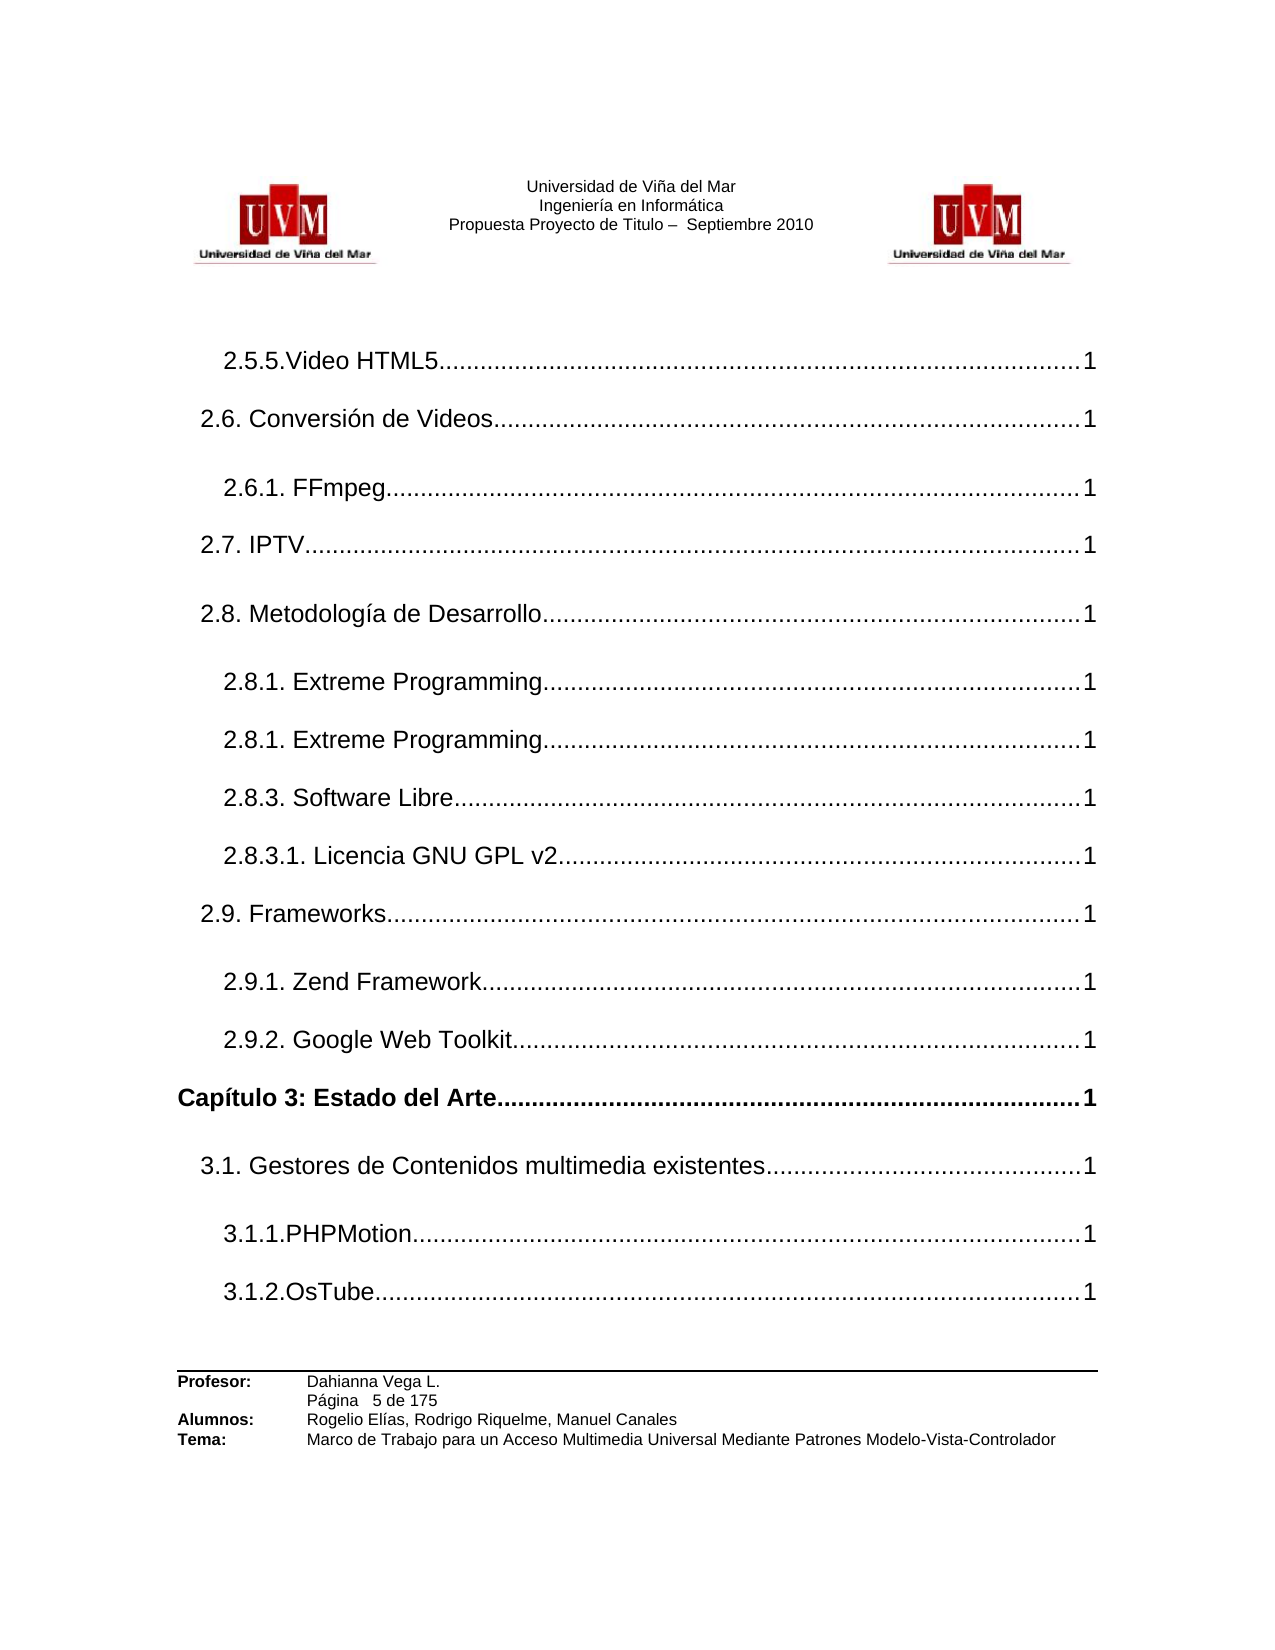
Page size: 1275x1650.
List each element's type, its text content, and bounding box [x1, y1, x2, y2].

text 2.7. IPTV 1 [200, 531, 1098, 559]
text 3.1.1.PHPMotion 1 [223, 1219, 1098, 1248]
text 2.6.1. FFmpeg 1 [223, 472, 1098, 501]
text 3.1. Gestores de Contenidos multimedia existentes 1 [200, 1151, 1098, 1180]
text Capítulo 3: Estado del Arte 1 [177, 1083, 1098, 1112]
text 2.9.1. Zend Framework 1 [223, 967, 1098, 996]
text 2.9.2. Google Web Toolkit 1 [223, 1025, 1098, 1054]
picture [177, 176, 390, 267]
picture [871, 176, 1084, 267]
text 3.1.2.OsTube 1 [223, 1277, 1098, 1306]
text 2.8.3. Software Libre 1 [223, 783, 1098, 812]
text 2.5.5.Video HTML5 1 [223, 346, 1098, 375]
text 2.8.1. Extreme Programming 1 [223, 725, 1098, 753]
text 2.9. Frameworks 1 [200, 899, 1098, 928]
text 2.8.1. Extreme Programming 1 [223, 667, 1098, 696]
text 2.6. Conversión de Videos 1 [200, 404, 1098, 433]
text 2.8.3.1. Licencia GNU GPL v2 1 [223, 841, 1098, 869]
text 2.8. Metodología de Desarrollo 1 [200, 599, 1098, 627]
